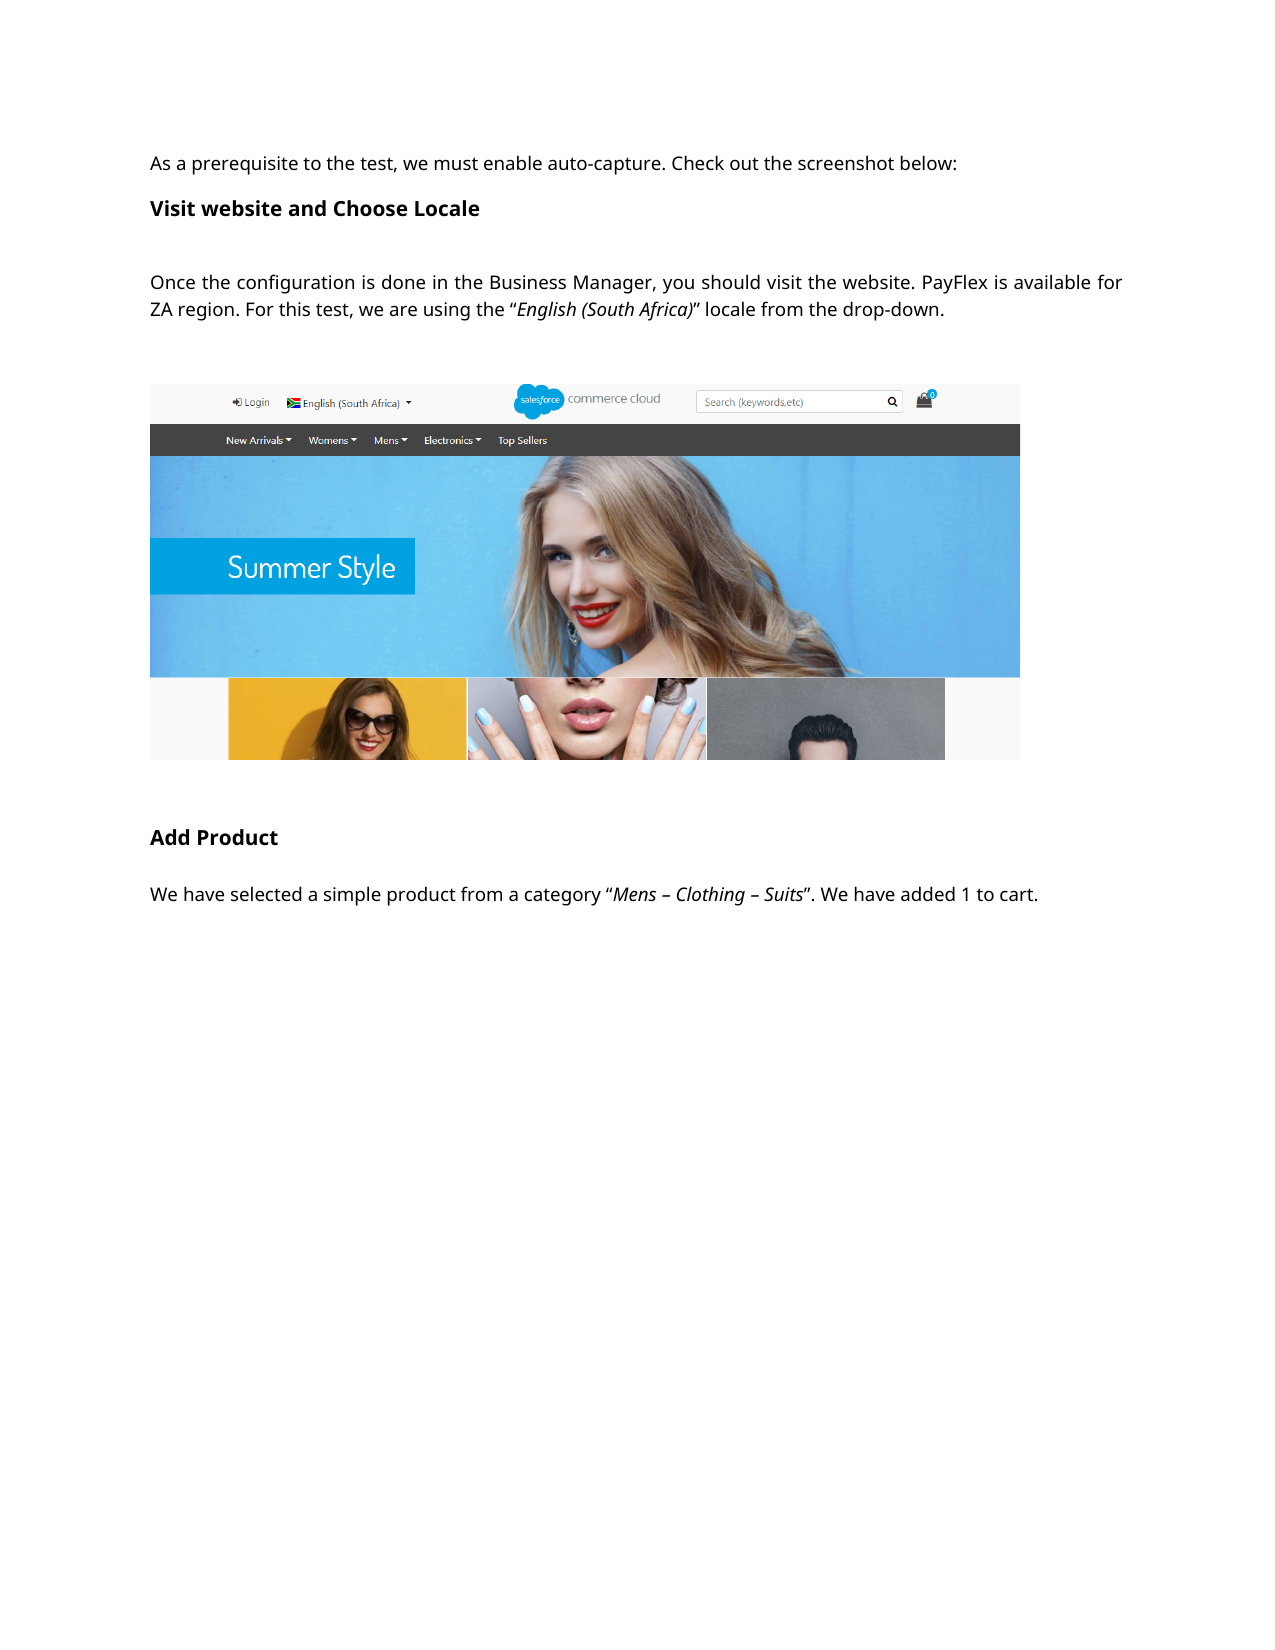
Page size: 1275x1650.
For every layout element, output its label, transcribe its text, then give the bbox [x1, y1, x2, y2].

text We have selected a simple product from a category “Mens – Clothing – Suits”. We have added 1 to cart. [150, 853, 1125, 906]
subtitle Visit website and Choose Locale [150, 194, 1125, 223]
subtitle Add Product [150, 823, 1125, 851]
text Once the configuration is done in the Business Manager, you should visit the website. PayFlex is available for ZA region. For this test, we are using the “English (South Africa)” locale from the drop-down. [150, 269, 1125, 322]
picture [150, 384, 1021, 760]
text As a prerequisite to the test, we must enable auto-capture. Check out the screenshot below: [150, 150, 1125, 176]
